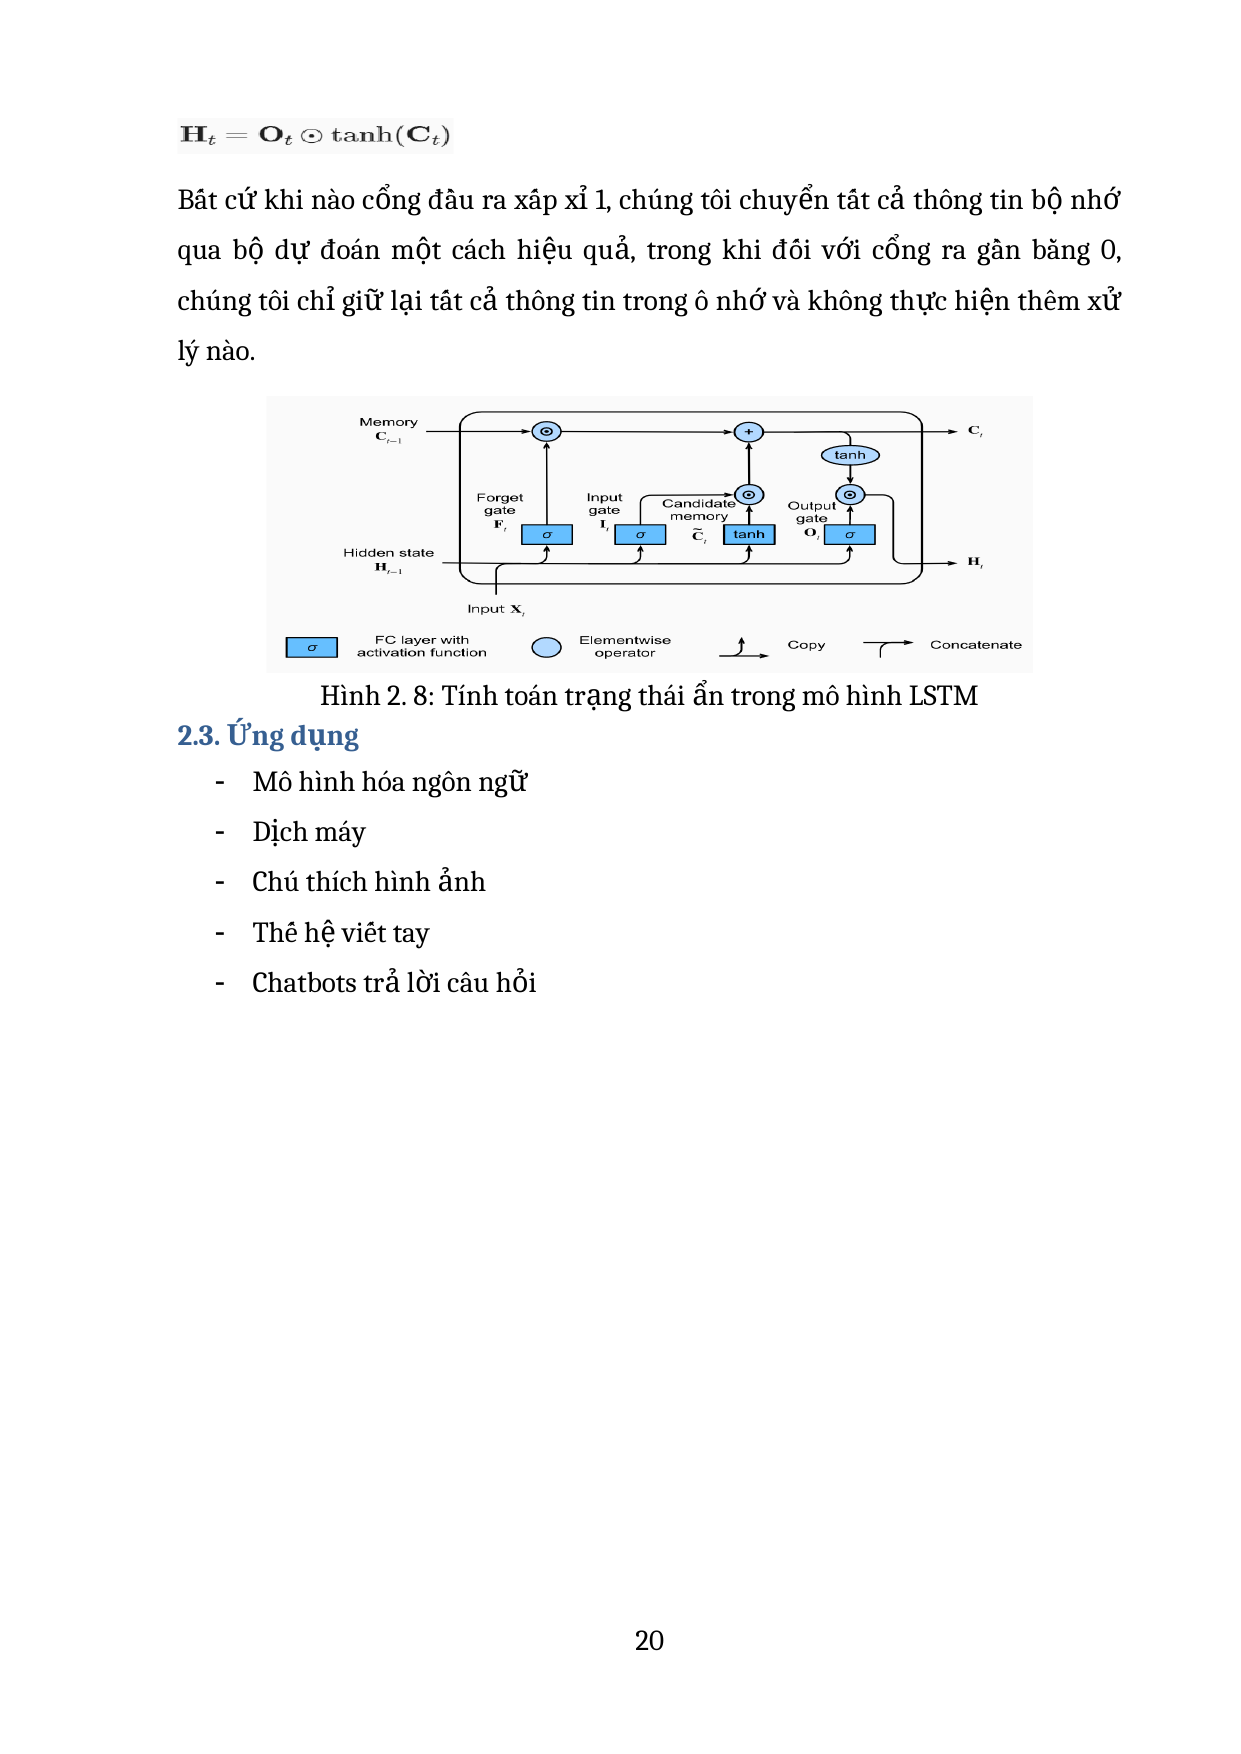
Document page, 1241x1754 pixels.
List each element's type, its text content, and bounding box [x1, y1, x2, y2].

list Mô hình hóa ngôn ngữ [215, 765, 1122, 798]
list Chú thích hình ảnh [215, 866, 1122, 899]
text Hình 2. 8: Tính toán trạng thái ẩn trong mô hình LSTM [177, 679, 1122, 713]
list Dịch máy [215, 815, 1122, 849]
list Thế hệ viết tay [215, 916, 1122, 949]
picture [266, 396, 1033, 673]
subtitle 2.3. Ứng dụng [177, 719, 1122, 752]
picture [177, 118, 454, 154]
list Chatbots trả lời câu hỏi [215, 966, 1122, 1000]
text Bất cứ khi nào cổng đầu ra xấp xỉ 1, chúng tôi chuyển tất cả thông tin bộ nhớ qua bộ dự đoán một cách hiệu quả, trong khi đối với cổng ra gần bằng 0, chúng tôi chỉ giữ lại tất cả thông tin trong ô nhớ và không thực hiện thêm xử lý nào. [177, 183, 1122, 368]
